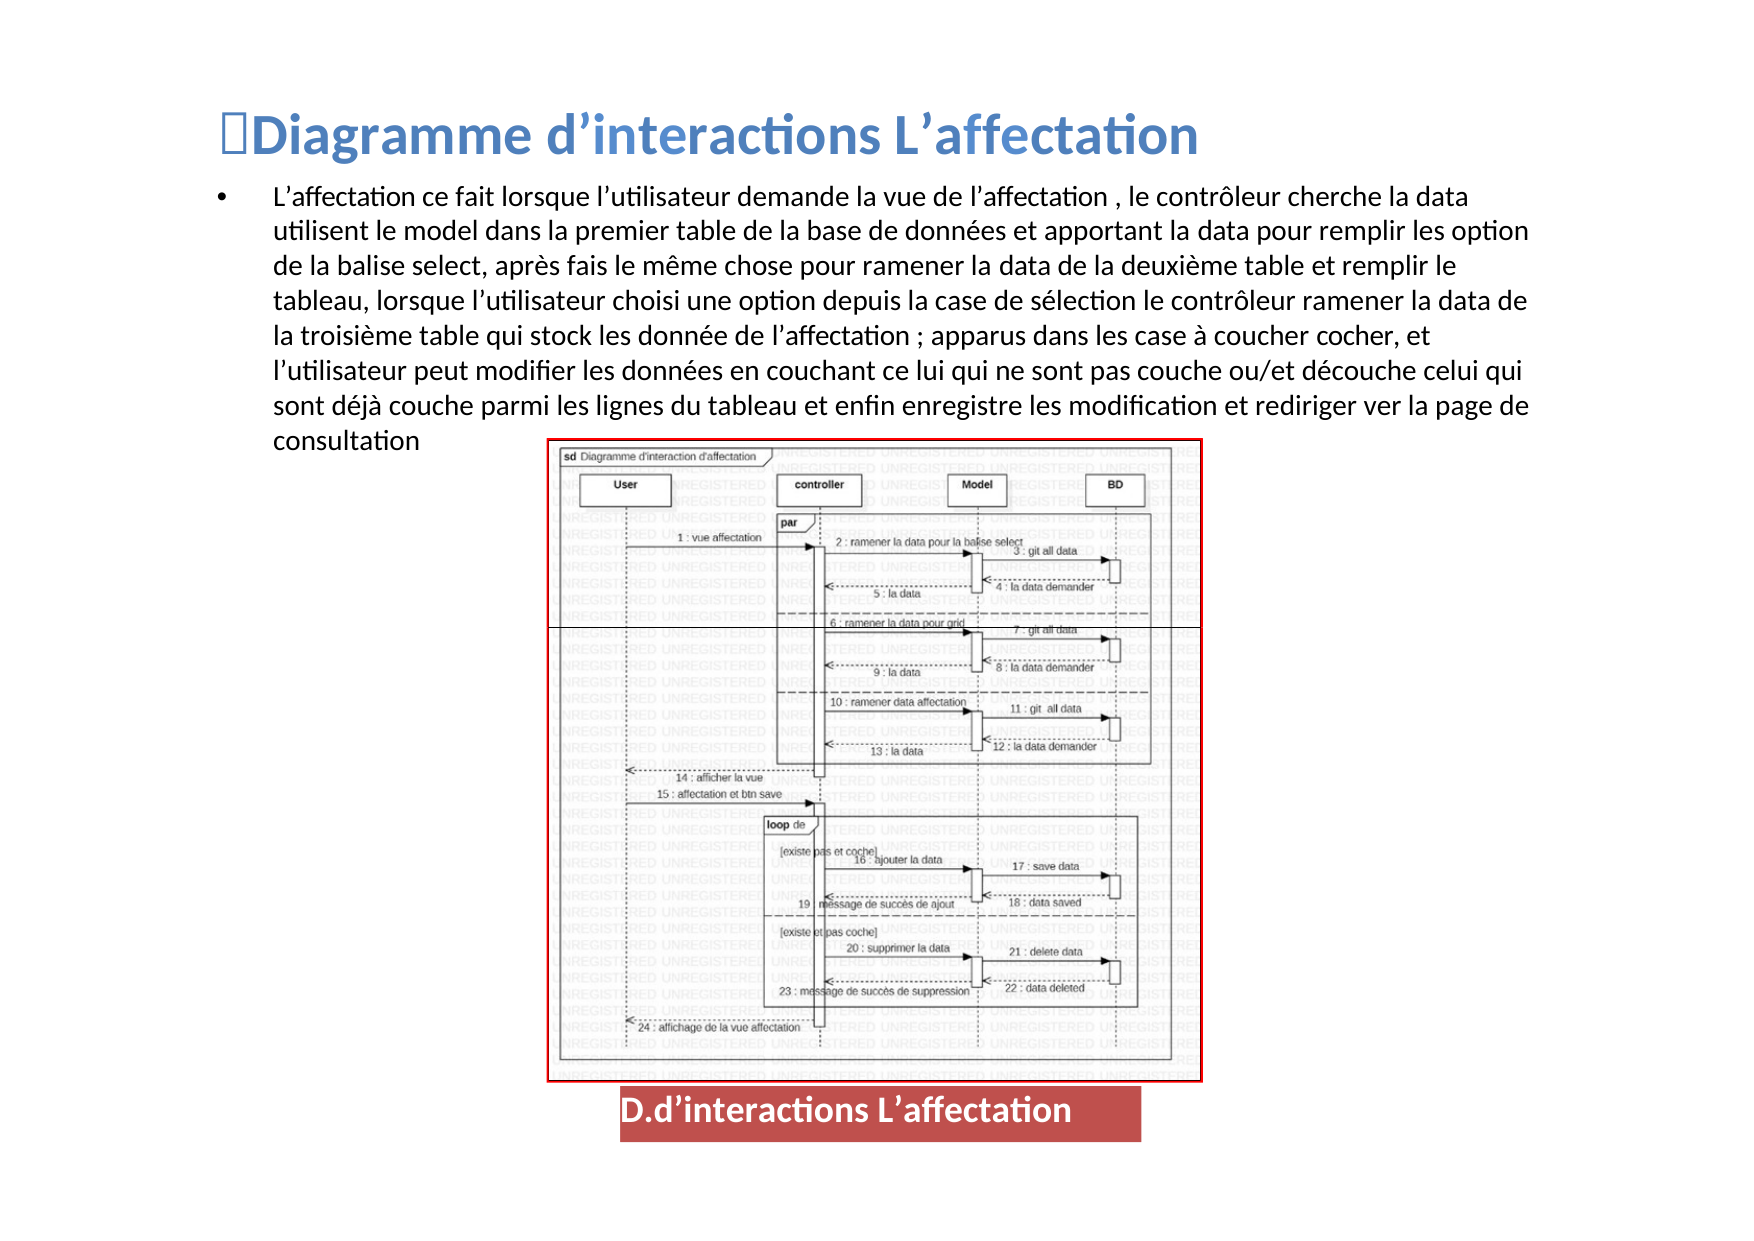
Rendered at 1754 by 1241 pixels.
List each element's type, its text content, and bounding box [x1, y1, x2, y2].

picture [549, 458, 1200, 627]
picture [549, 628, 1200, 1080]
subtitle Diagramme d’interactions L’affectation [217, 92, 1637, 171]
list L’affectation ce fait lorsque l’utilisateur demande la vue de l’affectation , le contrôleur cherche la data utilisent le model dans la premier table de la base de données et apportant la data pour remplir les option de la balise select, après fais le même chose pour ramener la data de la deuxième table et remplir le tableau, lorsque l’utilisateur choisi une option depuis la case de sélection le contrôleur ramener la data de la troisième table qui stock les donnée de l’affectation ; apparus dans les case à coucher cocher, et l’utilisateur peut modifier les données en couchant ce lui qui ne sont pas couche ou/et découche celui qui sont déjà couche parmi les lignes du tableau et enfin enregistre les modification et rediriger ver la page de consultation [217, 178, 1531, 458]
